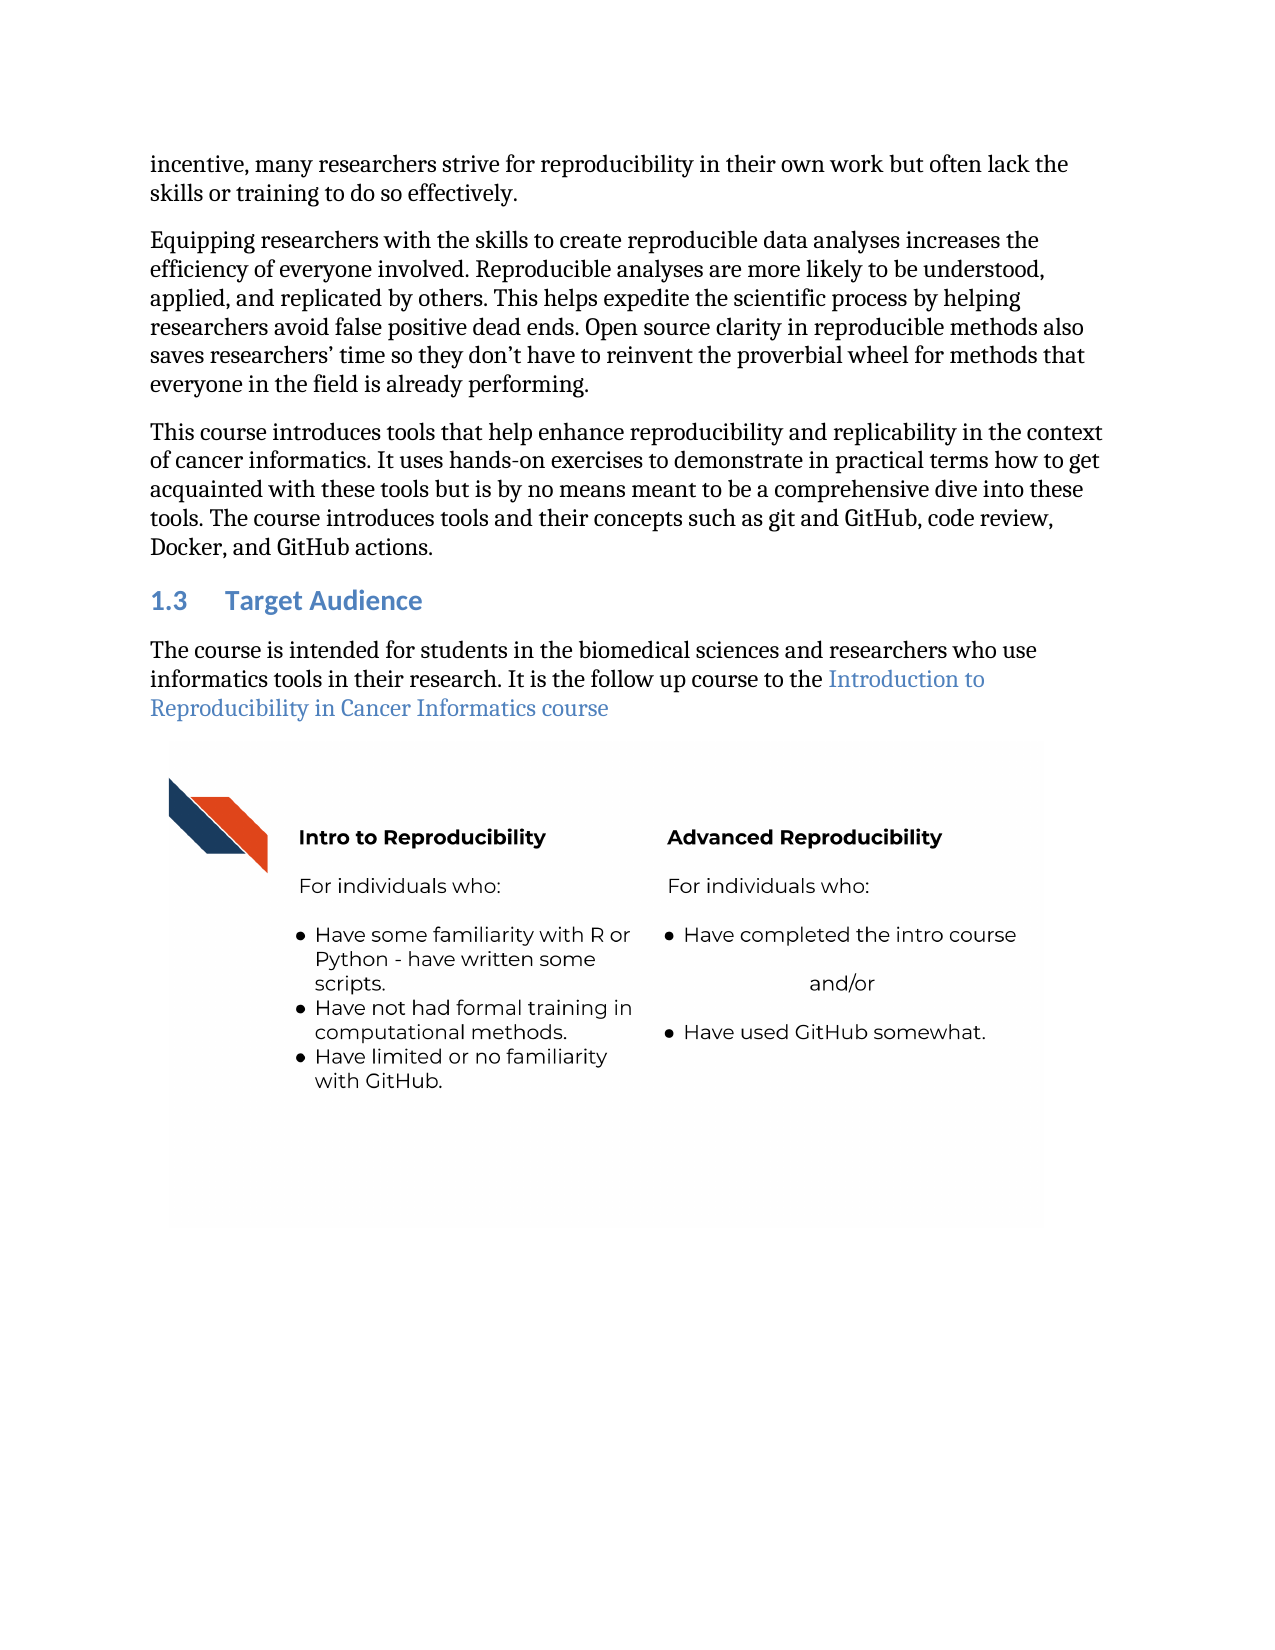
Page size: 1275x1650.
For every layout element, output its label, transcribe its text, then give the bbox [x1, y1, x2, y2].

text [150, 150, 1125, 207]
subtitle 1.3 Target Audience [150, 582, 1125, 618]
text Equipping researchers with the skills to create reproducible data analyses increases the efficiency of everyone involved. Reproducible analyses are more likely to be understood, applied, and replicated by others. This helps expedite the scientific process by helping researchers avoid false positive dead ends. Open source clarity in reproducible methods also saves researchers’ time so they don’t have to reinvent the proverbial wheel for methods that everyone in the field is already performing. [150, 226, 1125, 399]
text This course introduces tools that help enhance reproducibility and replicability in the context of cancer informatics. It uses hands-on exercises to demonstrate in practical terms how to get acquainted with these tools but is by no means meant to be a comprehensive dive into these tools. The course introduces tools and their concepts such as git and GitHub, code review, Docker, and GitHub actions. [150, 417, 1125, 561]
text The course is intended for students in the biomedical sciences and researchers who use informatics tools in their research. It is the follow up course to the Introduction to Reproducibility in Cancer Informatics course [150, 636, 1125, 723]
picture [168, 741, 1044, 1228]
